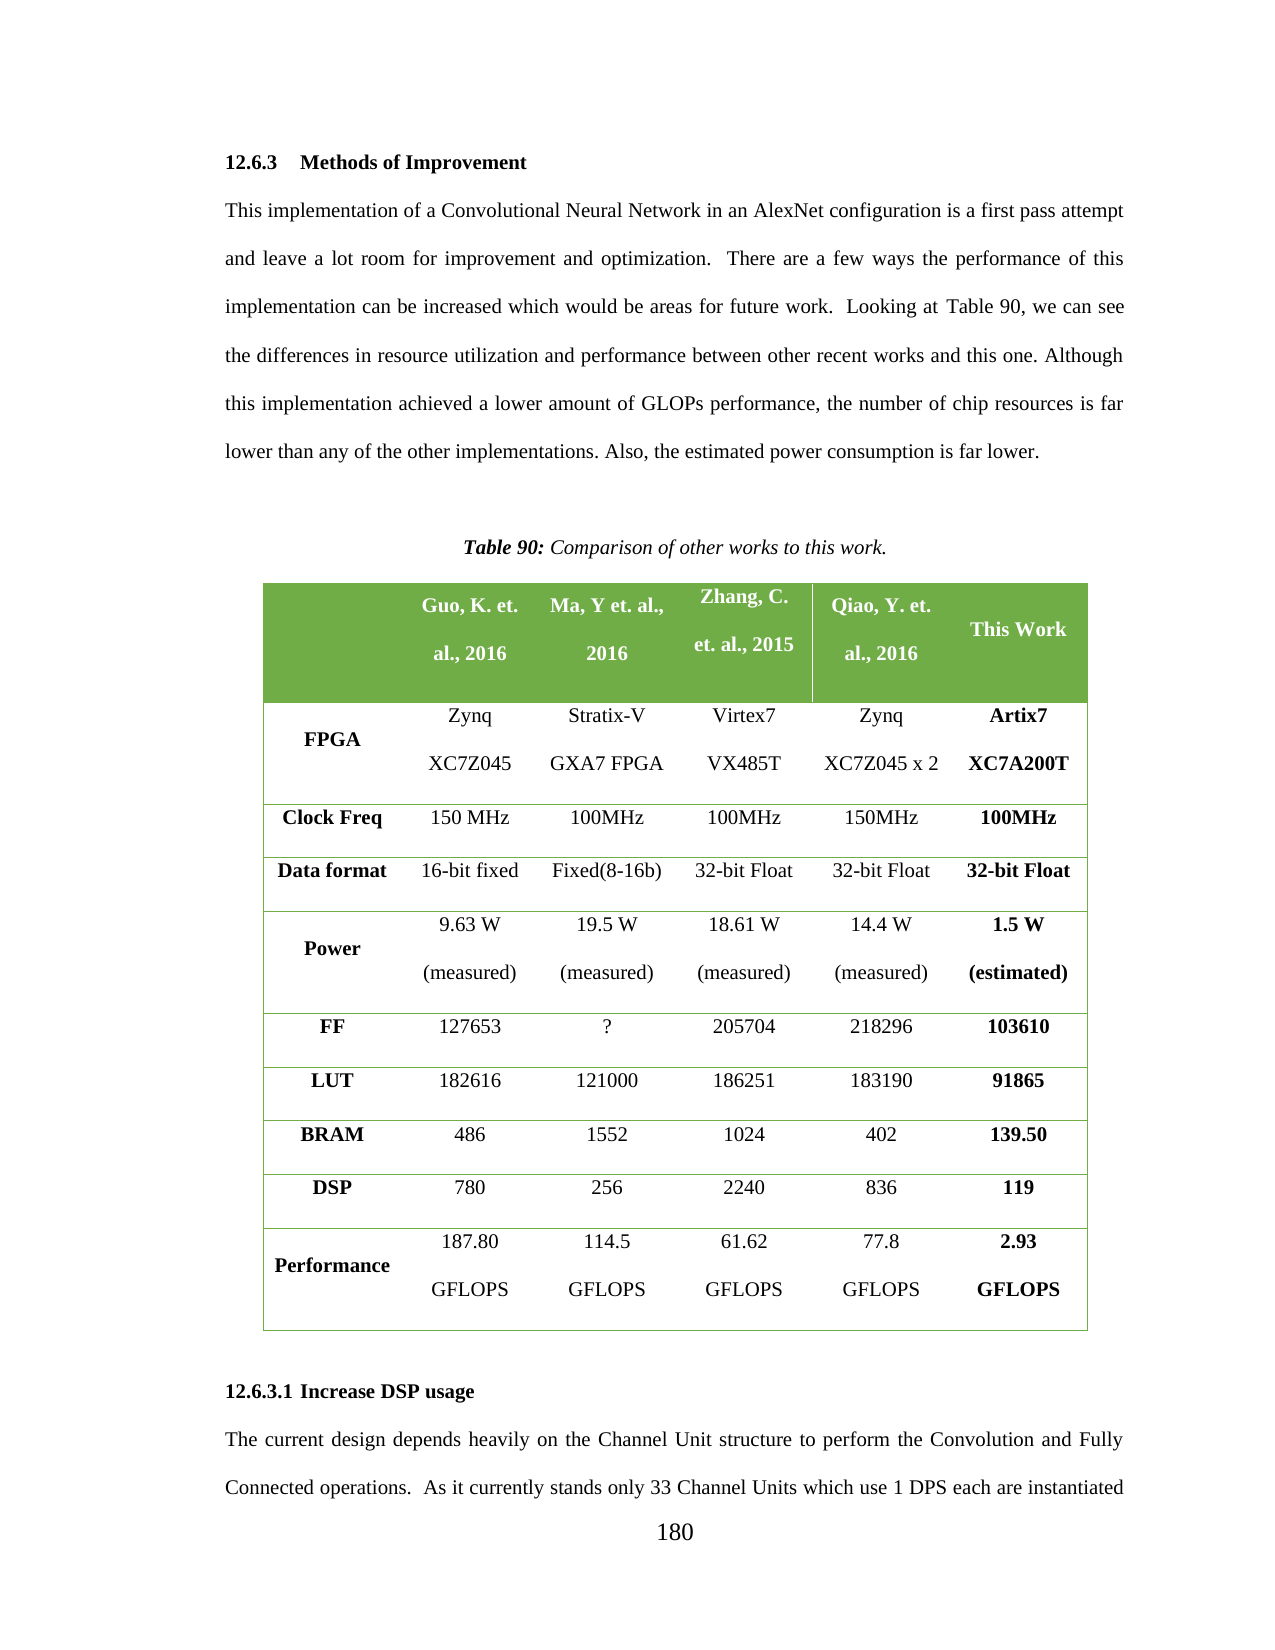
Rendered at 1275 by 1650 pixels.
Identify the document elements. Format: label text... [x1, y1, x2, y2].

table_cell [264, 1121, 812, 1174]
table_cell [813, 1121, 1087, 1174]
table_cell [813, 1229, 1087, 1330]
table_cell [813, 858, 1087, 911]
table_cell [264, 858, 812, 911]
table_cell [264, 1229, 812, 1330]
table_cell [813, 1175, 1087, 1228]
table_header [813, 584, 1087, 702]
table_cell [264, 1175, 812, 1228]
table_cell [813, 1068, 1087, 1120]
text Table 90: Comparison of other works to this work. [225, 535, 1125, 559]
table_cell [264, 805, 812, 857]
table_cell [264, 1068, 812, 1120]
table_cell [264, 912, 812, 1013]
list Increase DSP usage [225, 1379, 1125, 1403]
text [225, 1427, 1125, 1499]
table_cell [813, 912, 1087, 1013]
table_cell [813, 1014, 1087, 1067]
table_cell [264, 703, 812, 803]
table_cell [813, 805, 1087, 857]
text This implementation of a Convolutional Neural Network in an AlexNet configuration is a first pass attempt and leave a lot room for improvement and optimization. There are a few ways the performance of this implementation can be increased which would be areas for future work. Looking at Table 90, we can see the differences in resource utilization and performance between other recent works and this one. Although this implementation achieved a lower amount of GLOPs performance, the number of chip resources is far lower than any of the other implementations. Also, the estimated power consumption is far lower. [225, 198, 1125, 463]
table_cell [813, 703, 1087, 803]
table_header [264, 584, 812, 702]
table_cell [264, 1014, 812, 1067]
list Methods of Improvement [225, 150, 1125, 174]
